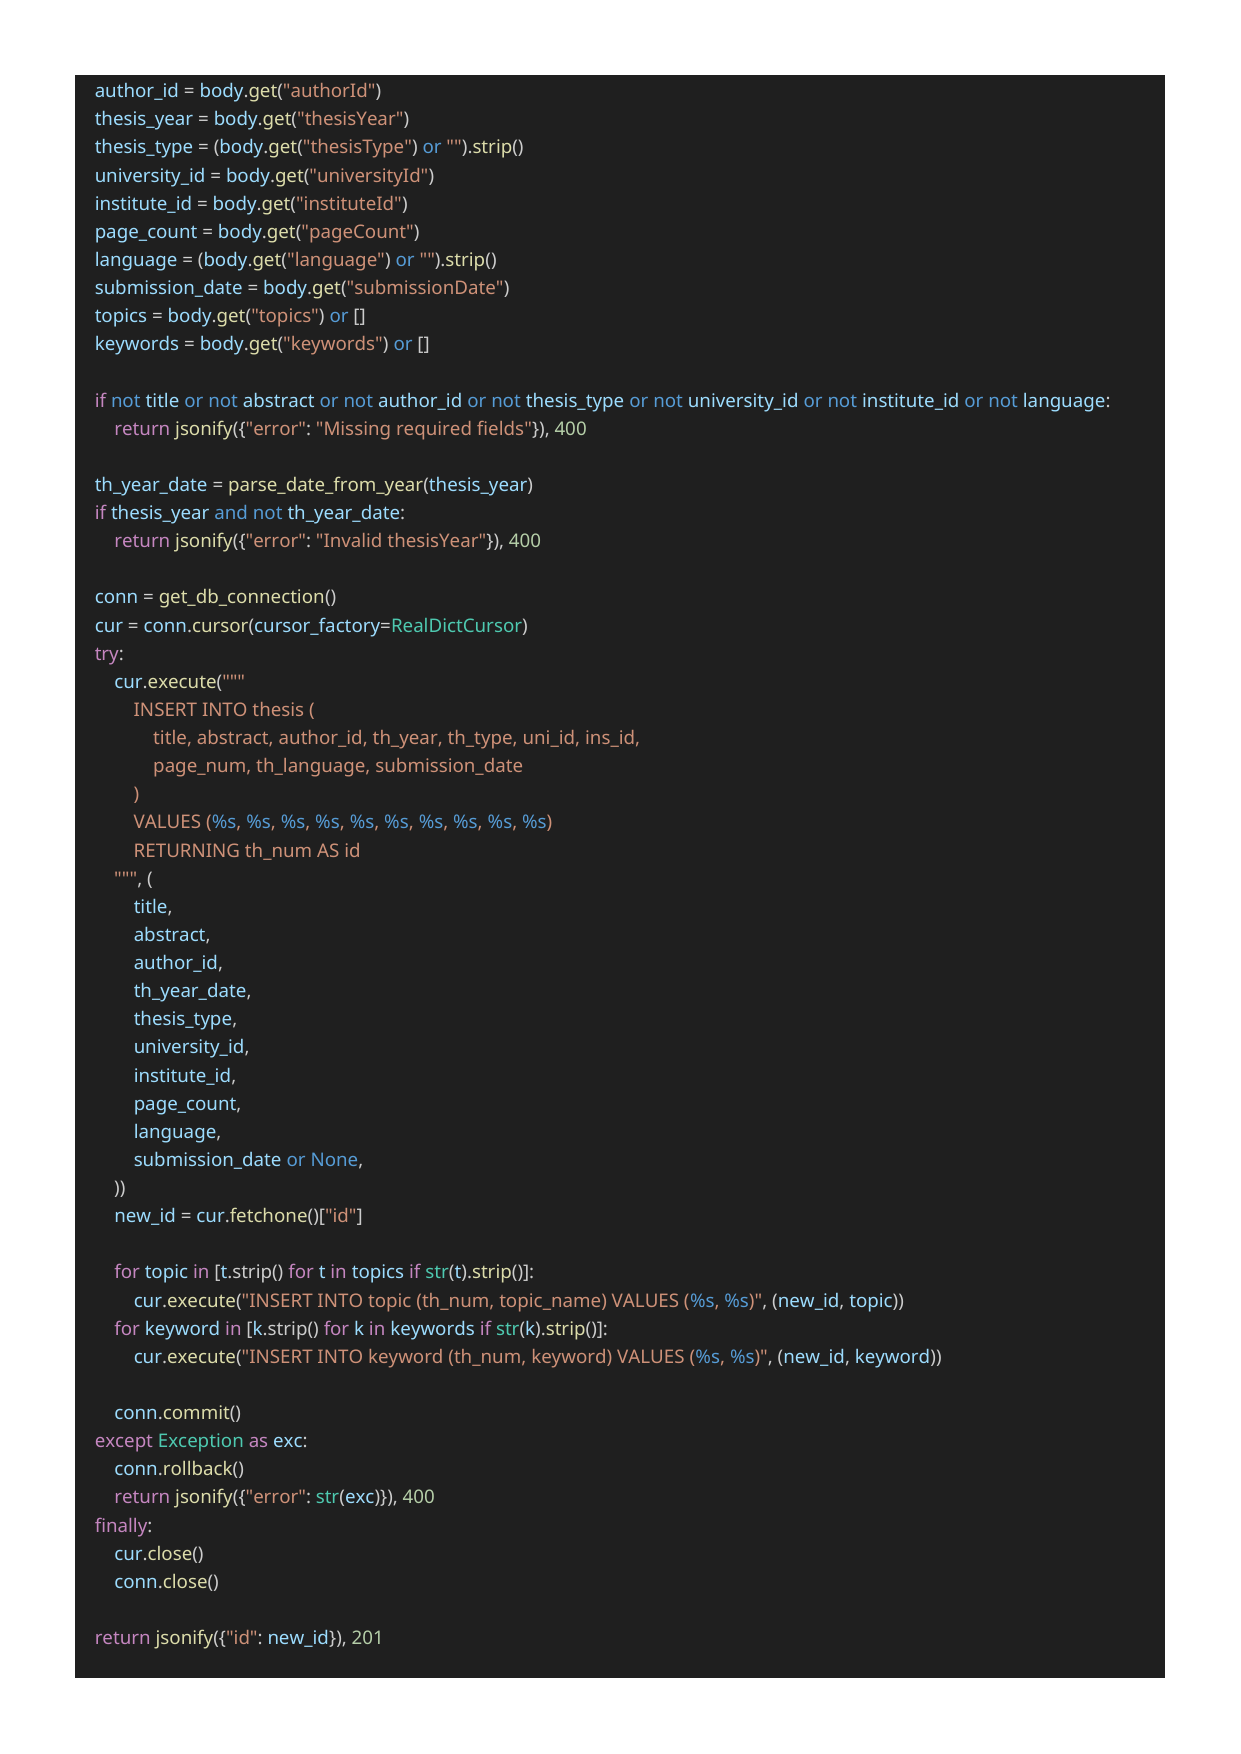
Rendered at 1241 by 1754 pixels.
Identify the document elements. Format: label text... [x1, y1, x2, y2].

text submission_date = body.get("submissionDate") [75, 272, 1165, 300]
text ) [75, 778, 1165, 806]
text thesis_type, [75, 1003, 1165, 1031]
text institute_id, [75, 1059, 1165, 1087]
text return jsonify({"id": new_id}), 201 [75, 1622, 1165, 1650]
text author_id = body.get("authorId") [75, 75, 1165, 103]
text new_id = cur.fetchone()["id"] [75, 1200, 1165, 1228]
text page_count, [75, 1087, 1165, 1116]
text cur.execute(""" [75, 666, 1165, 694]
text except Exception as exc: [75, 1425, 1165, 1453]
text INSERT INTO thesis ( [75, 694, 1165, 722]
text th_year_date, [75, 975, 1165, 1003]
text cur = conn.cursor(cursor_factory=RealDictCursor) [75, 609, 1165, 637]
text if thesis_year and not th_year_date: [75, 497, 1165, 525]
text keywords = body.get("keywords") or [] [75, 328, 1165, 356]
text conn.rollback() [75, 1453, 1165, 1481]
text conn = get_db_connection() [75, 581, 1165, 609]
text thesis_year = body.get("thesisYear") [75, 103, 1165, 131]
text conn.close() [75, 1566, 1165, 1594]
text return jsonify({"error": "Invalid thesisYear"}), 400 [75, 525, 1165, 553]
text university_id, [75, 1031, 1165, 1059]
text try: [75, 637, 1165, 666]
text finally: [75, 1509, 1165, 1537]
text language = (body.get("language") or "").strip() [75, 244, 1165, 272]
text RETURNING th_num AS id [75, 834, 1165, 862]
text topics = body.get("topics") or [] [75, 300, 1165, 328]
text cur.execute("INSERT INTO keyword (th_num, keyword) VALUES (%s, %s)", (new_id, keyword)) [75, 1341, 1165, 1369]
text page_num, th_language, submission_date [75, 750, 1165, 778]
text cur.execute("INSERT INTO topic (th_num, topic_name) VALUES (%s, %s)", (new_id, topic)) [75, 1284, 1165, 1312]
text return jsonify({"error": "Missing required fields"}), 400 [75, 412, 1165, 441]
text author_id, [75, 947, 1165, 975]
text thesis_type = (body.get("thesisType") or "").strip() [75, 131, 1165, 159]
text conn.commit() [75, 1397, 1165, 1425]
text institute_id = body.get("instituteId") [75, 187, 1165, 216]
text cur.close() [75, 1537, 1165, 1566]
text )) [75, 1172, 1165, 1200]
text submission_date or None, [75, 1144, 1165, 1172]
text for topic in [t.strip() for t in topics if str(t).strip()]: [75, 1256, 1165, 1284]
text VALUES (%s, %s, %s, %s, %s, %s, %s, %s, %s, %s) [75, 806, 1165, 834]
text title, abstract, author_id, th_year, th_type, uni_id, ins_id, [75, 722, 1165, 750]
text university_id = body.get("universityId") [75, 159, 1165, 187]
text title, [75, 891, 1165, 919]
text if not title or not abstract or not author_id or not thesis_type or not university_id or not institute_id or not language: [75, 384, 1165, 412]
text for keyword in [k.strip() for k in keywords if str(k).strip()]: [75, 1312, 1165, 1341]
text abstract, [75, 919, 1165, 947]
text th_year_date = parse_date_from_year(thesis_year) [75, 469, 1165, 497]
text language, [75, 1116, 1165, 1144]
text """, ( [75, 862, 1165, 891]
text page_count = body.get("pageCount") [75, 216, 1165, 244]
text return jsonify({"error": str(exc)}), 400 [75, 1481, 1165, 1509]
